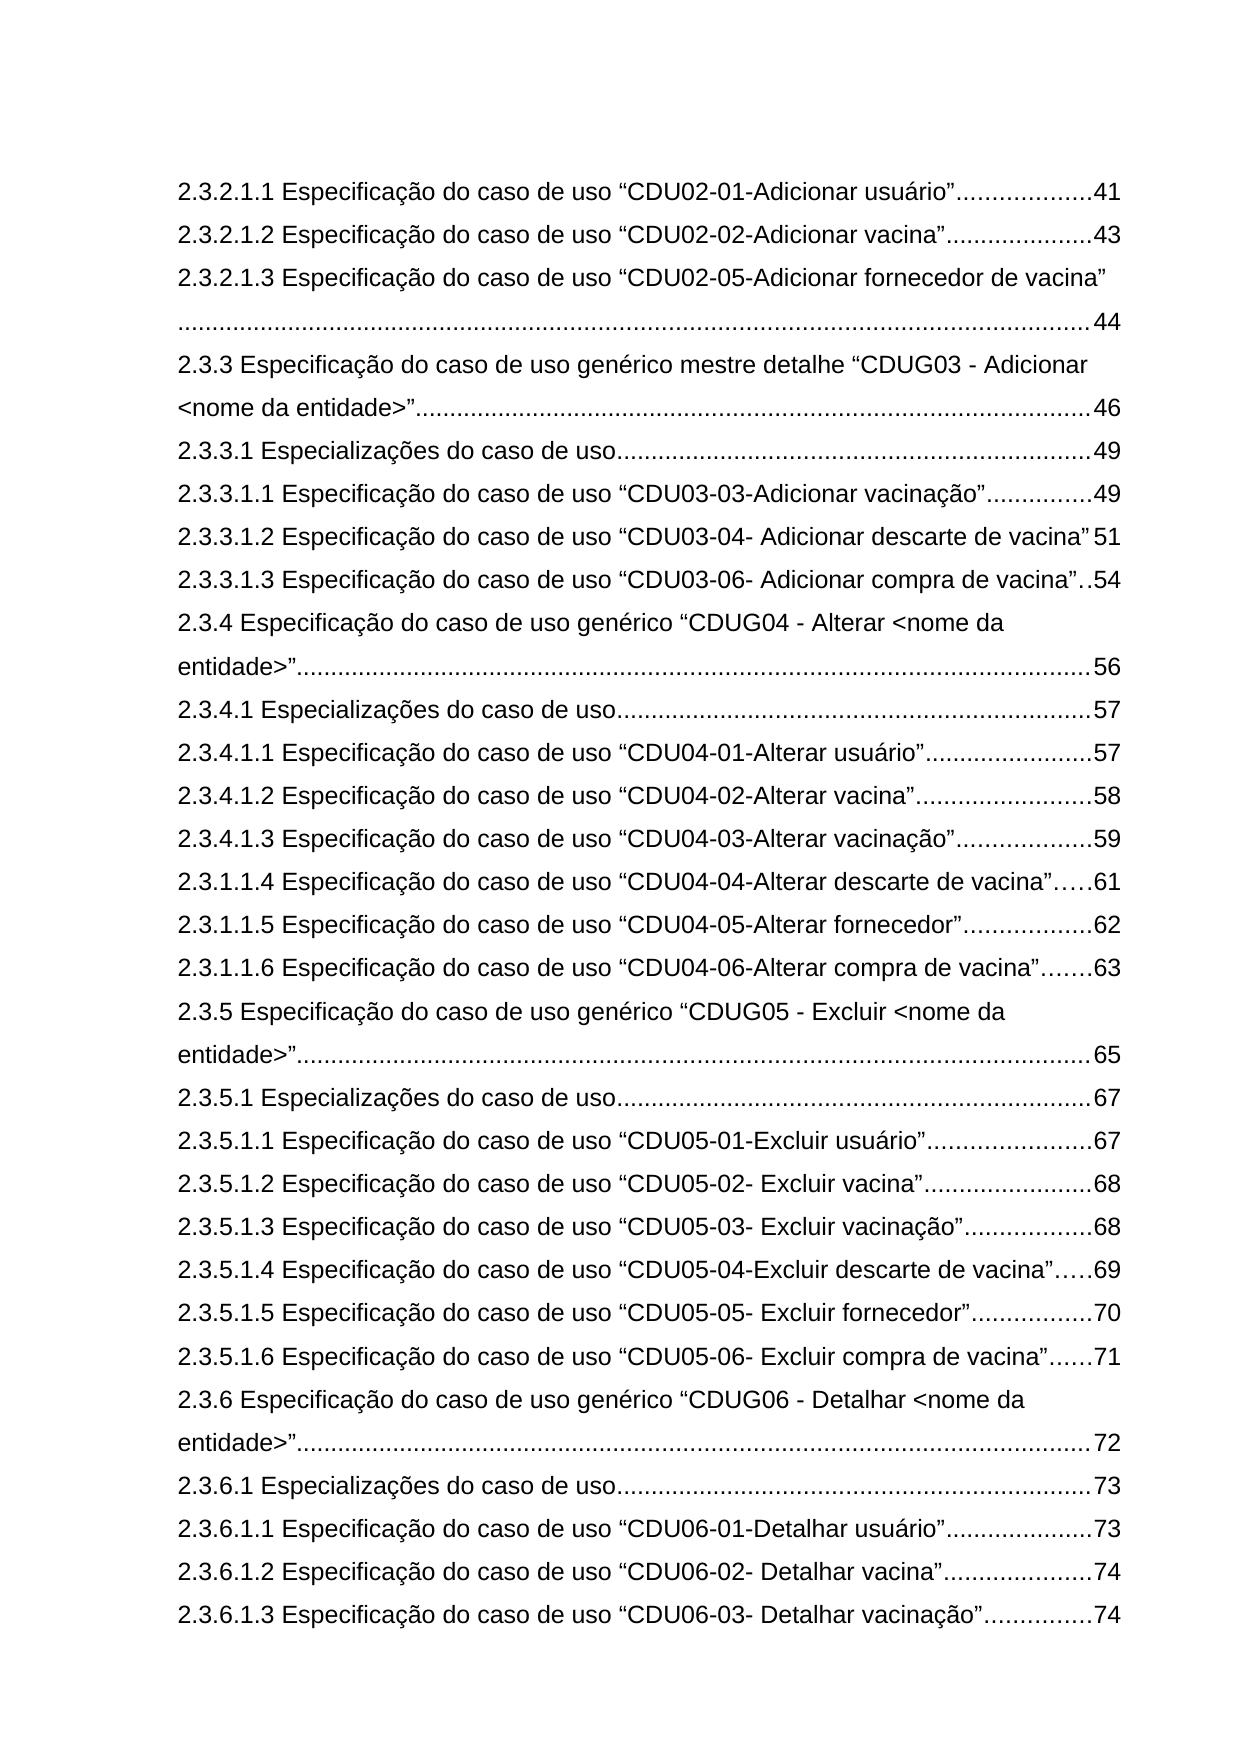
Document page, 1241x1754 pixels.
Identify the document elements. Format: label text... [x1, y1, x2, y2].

text 2.3.4 Especificação do caso de uso genérico “CDUG04 - Alterar <nome da entidade>” 56 [177, 608, 1122, 680]
text 2.3.6.1.3 Especificação do caso de uso “CDU06-03- Detalhar vacinação” 74 [177, 1600, 1122, 1629]
text 2.3.4.1.2 Especificação do caso de uso “CDU04-02-Alterar vacina” 58 [177, 781, 1122, 810]
text 2.3.3 Especificação do caso de uso genérico mestre detalhe “CDUG03 - Adicionar <nome da entidade>” 46 [177, 350, 1122, 422]
text 2.3.5.1.5 Especificação do caso de uso “CDU05-05- Excluir fornecedor” 70 [177, 1298, 1122, 1327]
text 2.3.4.1.1 Especificação do caso de uso “CDU04-01-Alterar usuário” 57 [177, 738, 1122, 767]
text 2.3.1.1.5 Especificação do caso de uso “CDU04-05-Alterar fornecedor” 62 [177, 910, 1122, 939]
text 2.3.6.1 Especializações do caso de uso 73 [177, 1471, 1122, 1500]
text 2.3.1.1.6 Especificação do caso de uso “CDU04-06-Alterar compra de vacina” 63 [177, 953, 1122, 982]
text 2.3.4.1 Especializações do caso de uso 57 [177, 695, 1122, 723]
text 2.3.6.1.2 Especificação do caso de uso “CDU06-02- Detalhar vacina” 74 [177, 1557, 1122, 1586]
text 2.3.4.1.3 Especificação do caso de uso “CDU04-03-Alterar vacinação” 59 [177, 824, 1122, 853]
text 2.3.3.1 Especializações do caso de uso 49 [177, 436, 1122, 465]
text 2.3.5.1.3 Especificação do caso de uso “CDU05-03- Excluir vacinação” 68 [177, 1212, 1122, 1241]
text 2.3.5 Especificação do caso de uso genérico “CDUG05 - Excluir <nome da entidade>” 65 [177, 997, 1122, 1068]
text 2.3.2.1.1 Especificação do caso de uso “CDU02-01-Adicionar usuário” 41 [177, 177, 1122, 206]
text 2.3.3.1.1 Especificação do caso de uso “CDU03-03-Adicionar vacinação” 49 [177, 479, 1122, 508]
text 2.3.5.1.1 Especificação do caso de uso “CDU05-01-Excluir usuário” 67 [177, 1126, 1122, 1155]
text 2.3.2.1.2 Especificação do caso de uso “CDU02-02-Adicionar vacina” 43 [177, 220, 1122, 249]
text 2.3.5.1.4 Especificação do caso de uso “CDU05-04-Excluir descarte de vacina” 69 [177, 1255, 1122, 1284]
text 2.3.6.1.1 Especificação do caso de uso “CDU06-01-Detalhar usuário” 73 [177, 1514, 1122, 1543]
text 2.3.6 Especificação do caso de uso genérico “CDUG06 - Detalhar <nome da entidade>” 72 [177, 1385, 1122, 1457]
text 2.3.3.1.2 Especificação do caso de uso “CDU03-04- Adicionar descarte de vacina” 51 [177, 522, 1122, 551]
text 2.3.2.1.3 Especificação do caso de uso “CDU02-05-Adicionar fornecedor de vacina” 44 [177, 263, 1122, 335]
text 2.3.5.1.6 Especificação do caso de uso “CDU05-06- Excluir compra de vacina” 71 [177, 1342, 1122, 1370]
text 2.3.5.1.2 Especificação do caso de uso “CDU05-02- Excluir vacina” 68 [177, 1169, 1122, 1198]
text 2.3.3.1.3 Especificação do caso de uso “CDU03-06- Adicionar compra de vacina” 54 [177, 565, 1122, 594]
text 2.3.5.1 Especializações do caso de uso 67 [177, 1083, 1122, 1112]
text 2.3.1.1.4 Especificação do caso de uso “CDU04-04-Alterar descarte de vacina” 61 [177, 867, 1122, 896]
